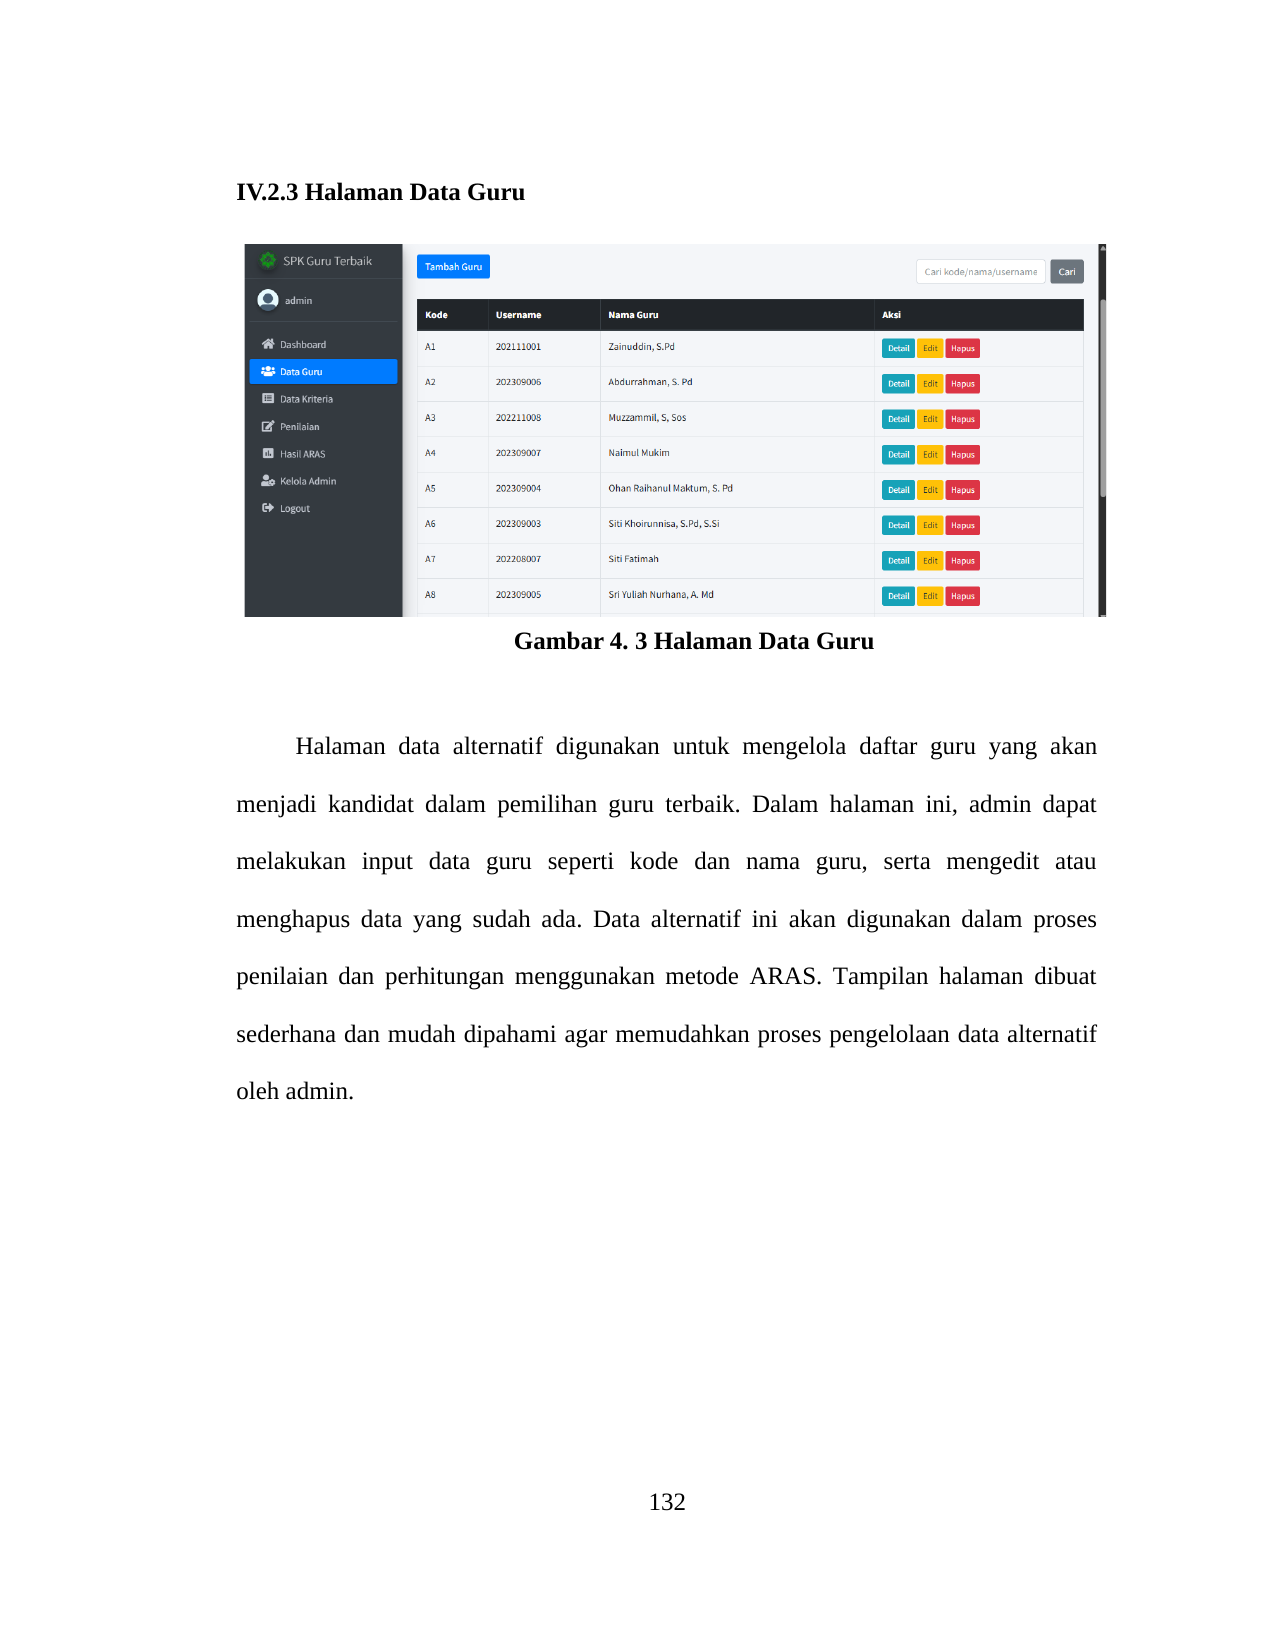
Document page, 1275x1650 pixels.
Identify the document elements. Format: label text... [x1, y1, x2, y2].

subtitle Halaman Data Guru [236, 177, 1098, 206]
text Halaman data alternatif digunakan untuk mengelola daftar guru yang akan menjadi kandidat dalam pemilihan guru terbaik. Dalam halaman ini, admin dapat melakukan input data guru seperti kode dan nama guru, serta mengedit atau menghapus data yang sudah ada. Data alternatif ini akan digunakan dalam proses penilaian dan perhitungan menggunakan metode ARAS. Tampilan halaman dibuat sederhana dan mudah dipahami agar memudahkan proses pengelolaan data alternatif oleh admin. [236, 731, 1098, 1105]
picture [244, 244, 1107, 617]
